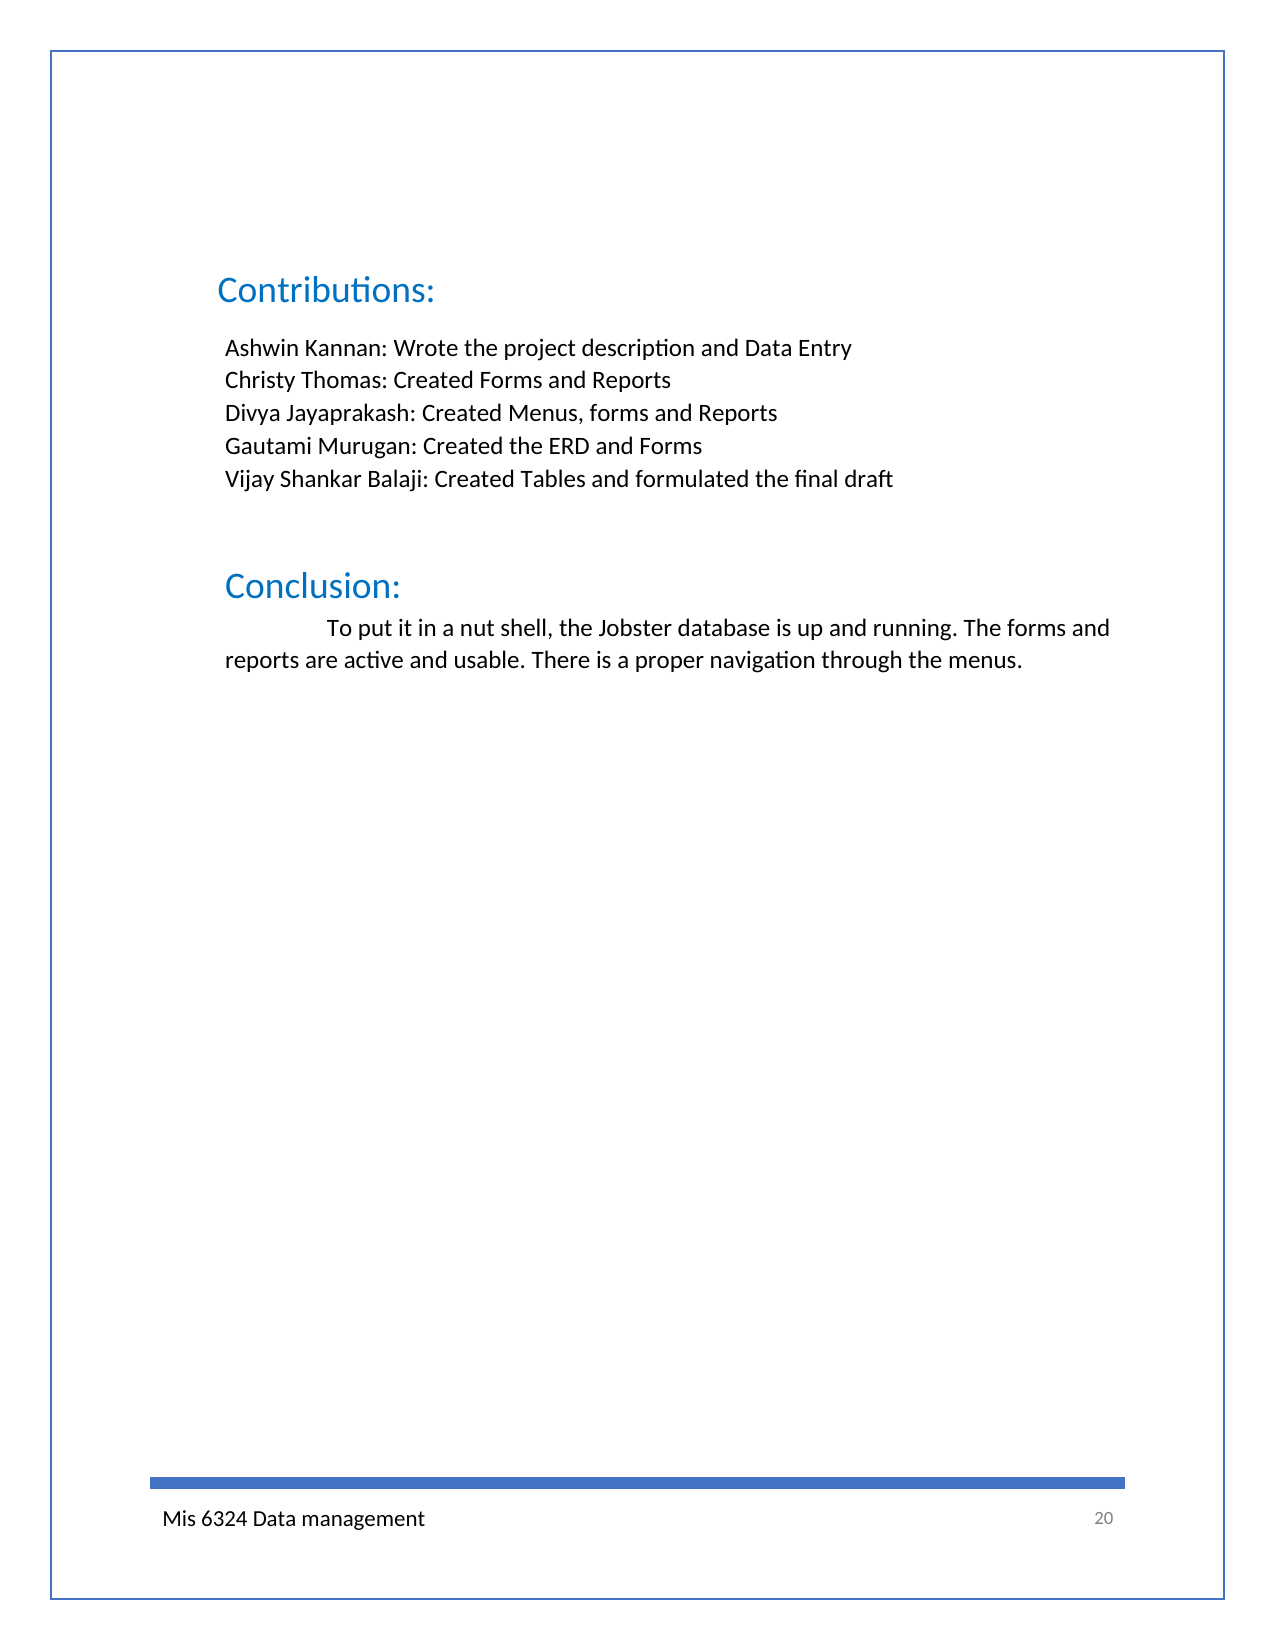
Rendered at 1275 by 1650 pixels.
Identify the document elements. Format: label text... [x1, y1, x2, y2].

list Conclusion: [225, 562, 1125, 608]
text Contributions: [150, 266, 1125, 311]
list Ashwin Kannan: Wrote the project description and Data Entry [225, 332, 1125, 362]
list To put it in a nut shell, the Jobster database is up and running. The forms and reports are active and usable. There is a proper navigation through the menus. [225, 612, 1125, 675]
list Gautami Murugan: Created the ERD and Forms [225, 431, 1125, 461]
list Vijay Shankar Balaji: Created Tables and formulated the final draft [225, 463, 1125, 494]
list Divya Jayaprakash: Created Menus, forms and Reports [225, 398, 1125, 428]
list Christy Thomas: Created Forms and Reports [225, 365, 1125, 395]
